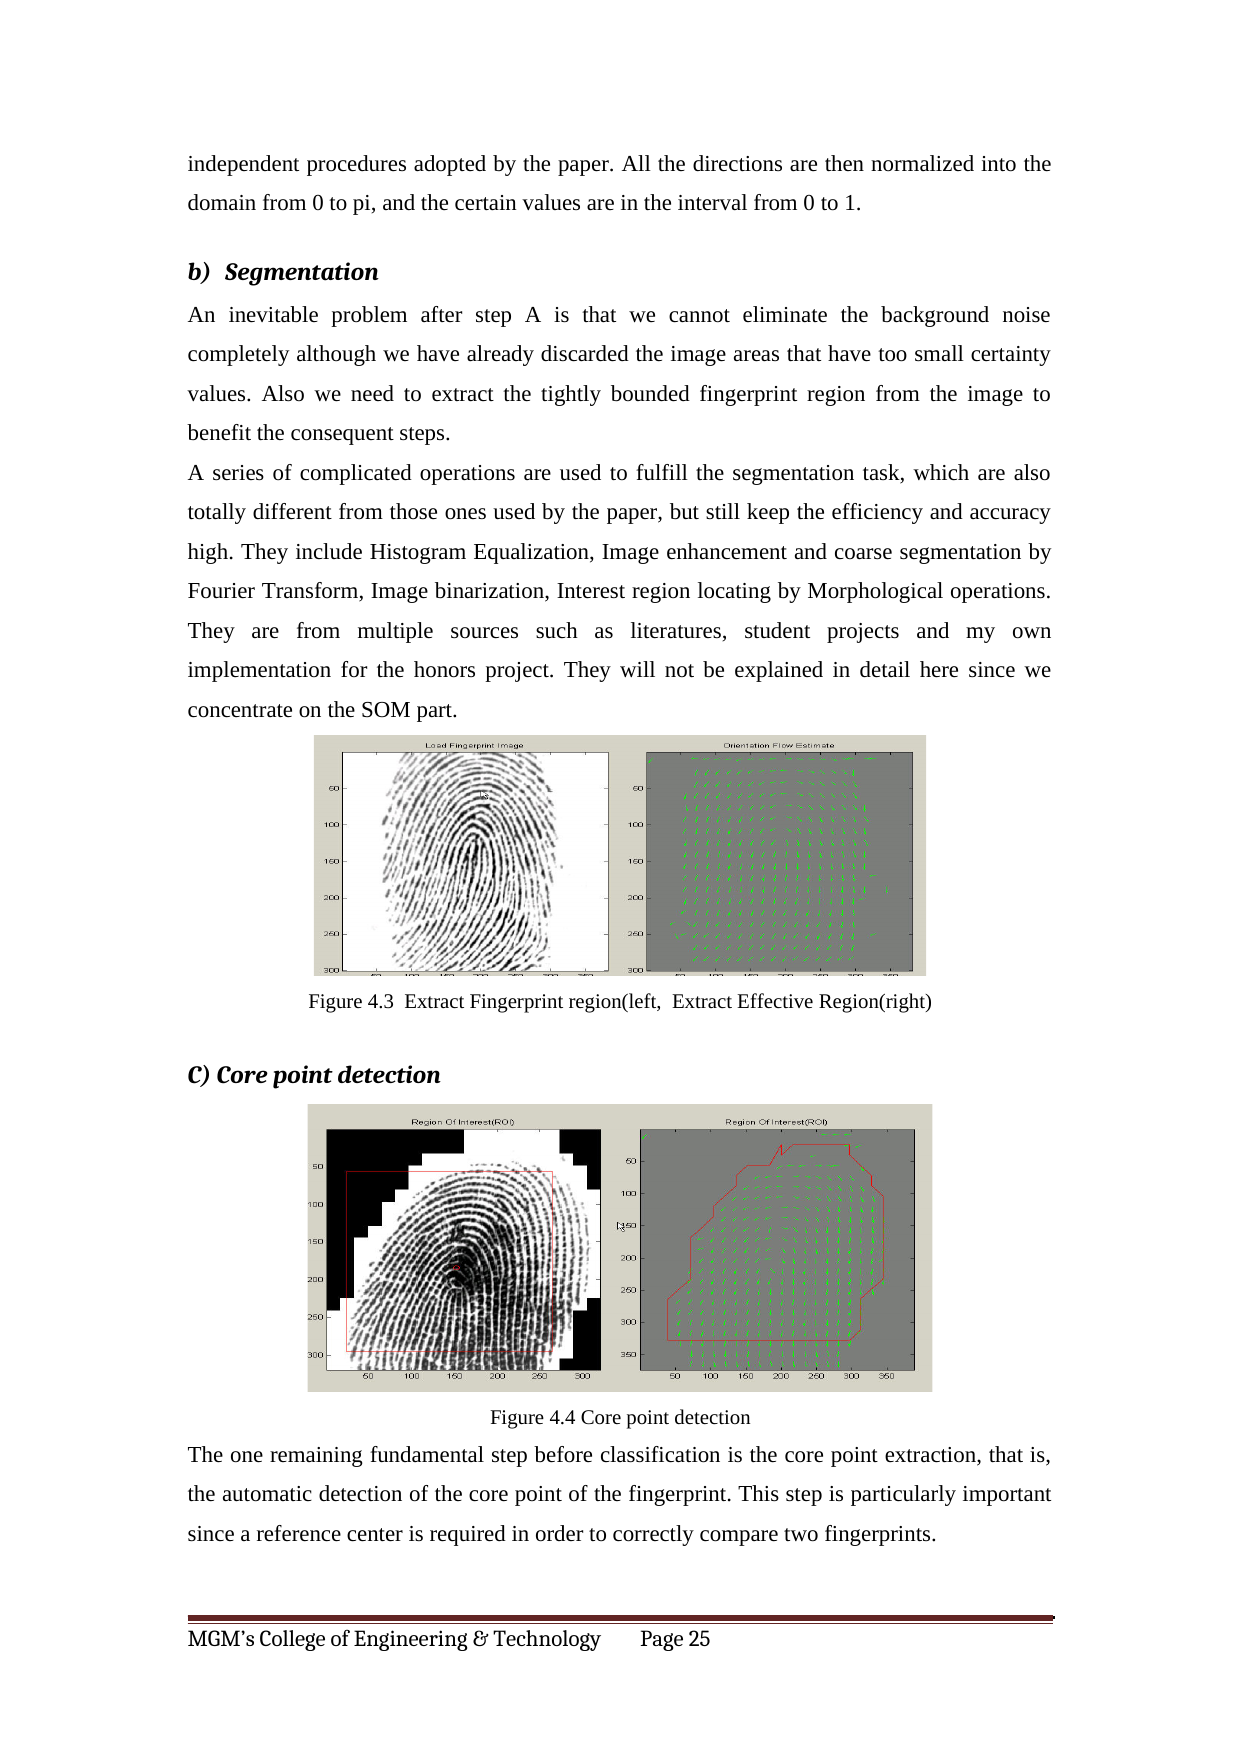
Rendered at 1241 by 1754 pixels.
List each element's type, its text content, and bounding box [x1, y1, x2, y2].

text Figure 4.4 Core point detection [187, 1405, 1053, 1429]
picture [307, 1104, 933, 1392]
subtitle Segmentation [187, 258, 1053, 286]
subtitle C) Core point detection [187, 1061, 1053, 1090]
text Figure 4.3 Extract Fingerprint region(left, Extract Effective Region(right) [187, 989, 1053, 1013]
text The one remaining fundamental step before classification is the core point extraction, that is, the automatic detection of the core point of the fingerprint. This step is particularly important since a reference center is required in order to correctly compare two fingerprints. [187, 1441, 1053, 1546]
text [187, 150, 1053, 216]
text A series of complicated operations are used to fulfill the segmentation task, which are also totally different from those ones used by the paper, but still keep the efficiency and accuracy high. They include Histogram Equalization, Image enhancement and coarse segmentation by Fourier Transform, Image binarization, Interest region locating by Morphological operations. They are from multiple sources such as literatures, student projects and my own implementation for the honors project. They will not be explained in detail here since we concentrate on the SOM part. [187, 459, 1053, 722]
picture [313, 735, 927, 976]
text An inevitable problem after step A is that we cannot eliminate the background noise completely although we have already discarded the image areas that have too small certainty values. Also we need to extract the tightly bounded fingerprint region from the image to benefit the consequent steps. [187, 301, 1053, 446]
